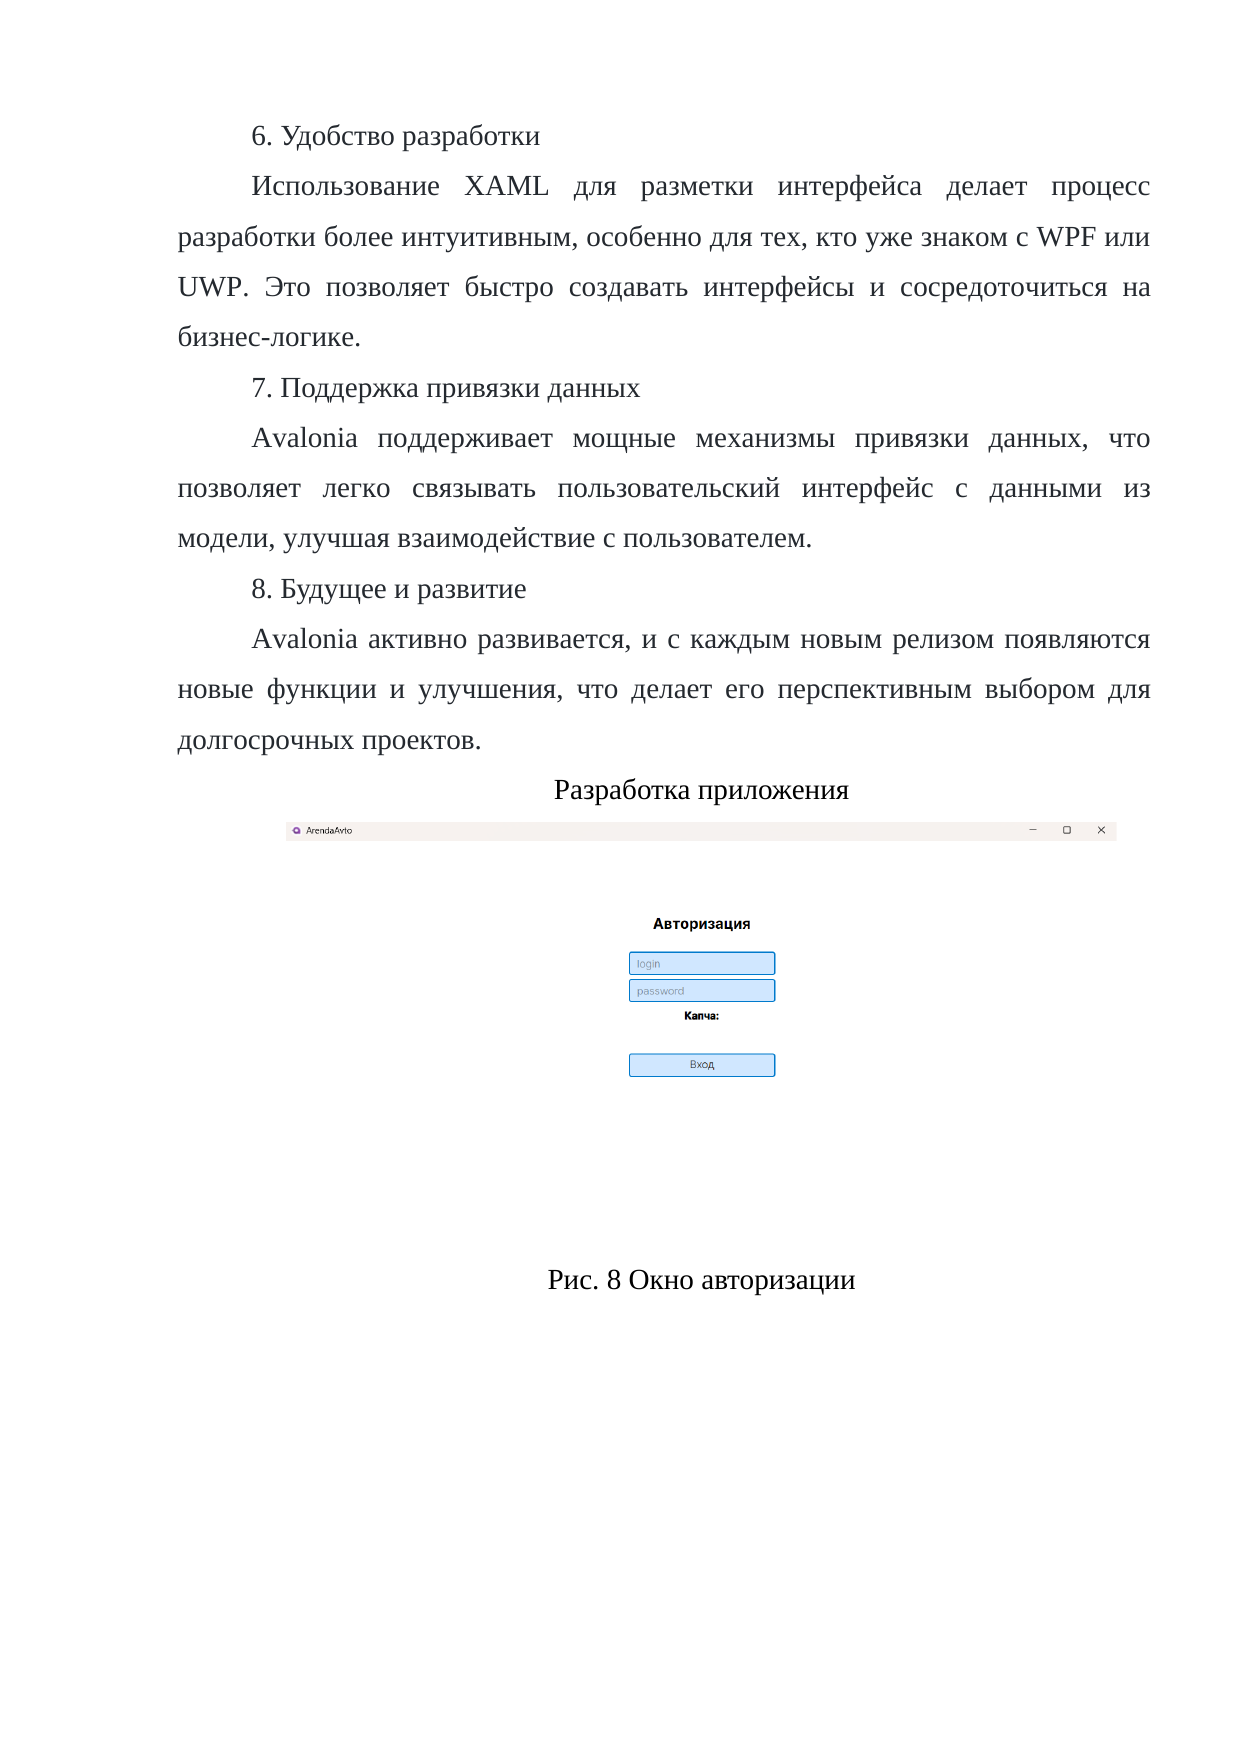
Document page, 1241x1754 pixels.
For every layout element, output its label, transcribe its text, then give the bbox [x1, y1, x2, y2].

text Avalonia поддерживает мощные механизмы привязки данных, что позволяет легко связывать пользовательский интерфейс с данными из модели, улучшая взаимодействие с пользователем. [177, 420, 1152, 554]
subtitle 8. Будущее и развитие [177, 571, 1152, 604]
subtitle 6. Удобство разработки [177, 118, 1152, 152]
text Разработка приложения [177, 772, 1152, 806]
text Рис. 8 Окно авторизации [177, 1262, 1152, 1296]
text Использование XAML для разметки интерфейса делает процесс разработки более интуитивным, особенно для тех, кто уже знаком с WPF или UWP. Это позволяет быстро создавать интерфейсы и сосредоточиться на бизнес-логике. [177, 168, 1152, 353]
picture [286, 822, 1117, 1246]
subtitle 7. Поддержка привязки данных [177, 370, 1152, 403]
text Avalonia активно развивается, и с каждым новым релизом появляются новые функции и улучшения, что делает его перспективным выбором для долгосрочных проектов. [177, 621, 1152, 755]
